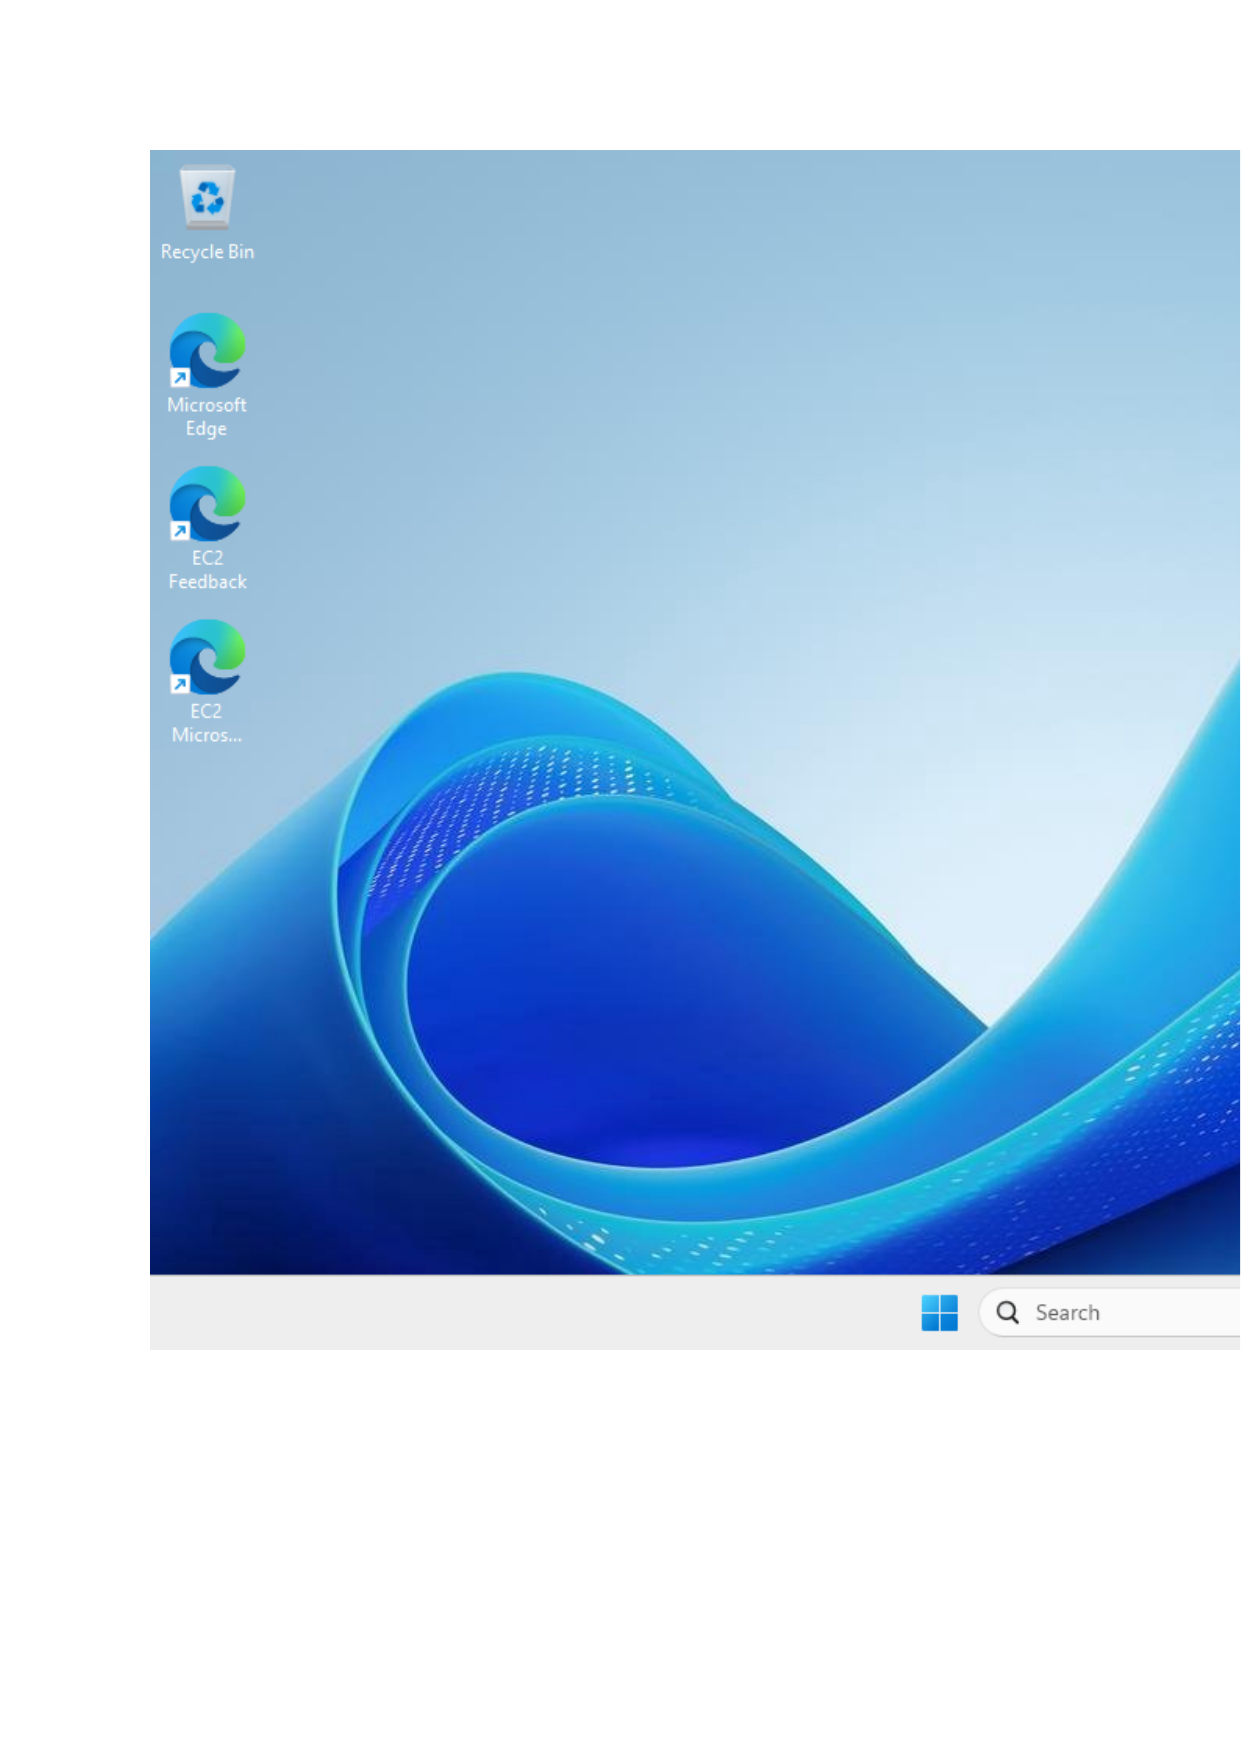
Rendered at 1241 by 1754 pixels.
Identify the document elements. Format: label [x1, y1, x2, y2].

picture [150, 150, 1241, 1350]
